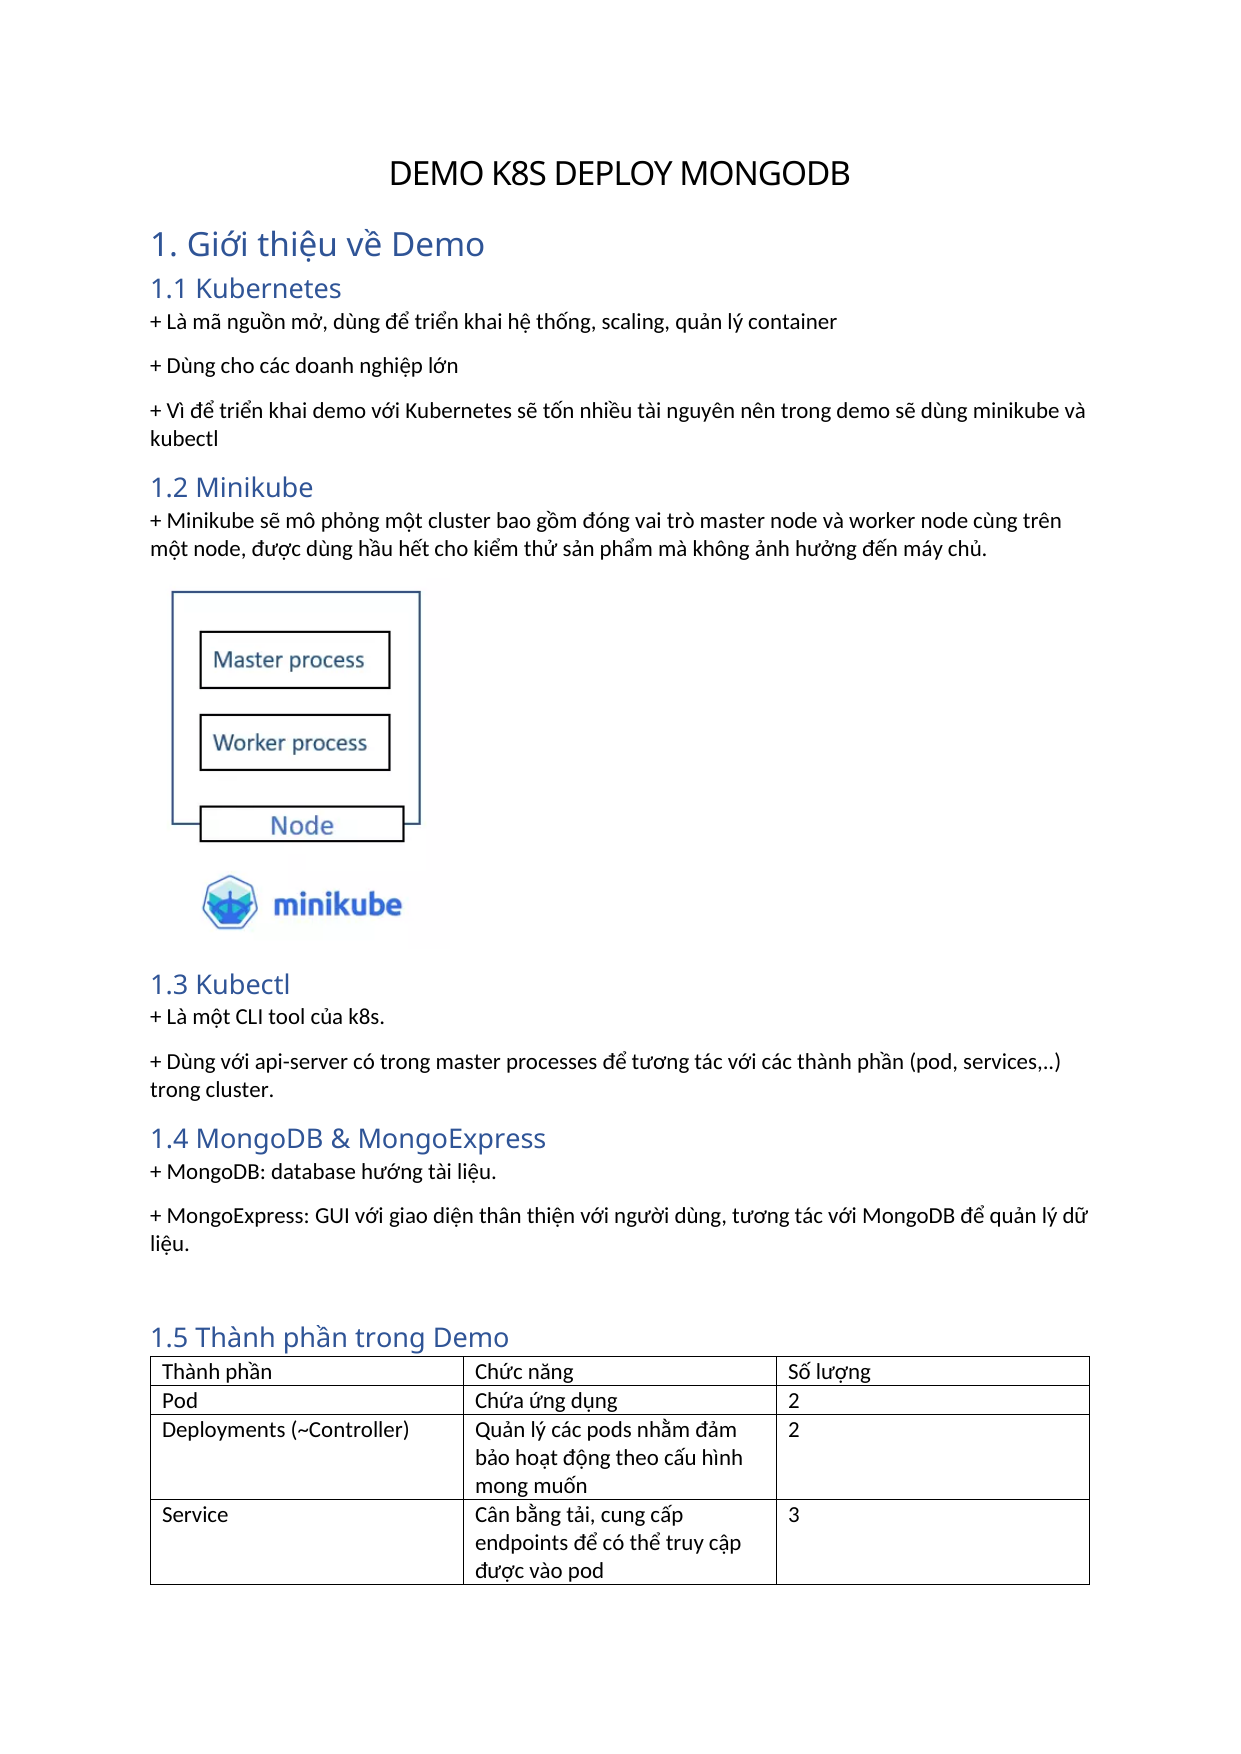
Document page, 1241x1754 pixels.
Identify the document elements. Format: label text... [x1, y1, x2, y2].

table_cell 3 [777, 1500, 1089, 1584]
subtitle 1. Giới thiệu về Demo [150, 220, 1090, 266]
subtitle 1.3 Kubectl [150, 966, 1090, 1002]
text + MongoExpress: GUI với giao diện thân thiện với người dùng, tương tác với MongoDB để quản lý dữ liệu. [150, 1201, 1090, 1257]
table_header Chức năng [464, 1357, 776, 1385]
table_header Số lượng [777, 1357, 1089, 1385]
subtitle 1.1 Kubernetes [150, 270, 1090, 307]
table_cell Pod [151, 1386, 463, 1414]
text + Dùng với api-server có trong master processes để tương tác với các thành phần (pod, services,..) trong cluster. [150, 1047, 1090, 1103]
subtitle 1.4 MongoDB & MongoExpress [150, 1120, 1090, 1157]
table_cell Chứa ứng dụng [464, 1386, 776, 1414]
table_cell Service [151, 1500, 463, 1584]
table_header Thành phần [151, 1357, 463, 1385]
table_cell 2 [777, 1386, 1089, 1414]
text + Là một CLI tool của k8s. [150, 1002, 1090, 1031]
table_cell Quản lý các pods nhằm đảm bảo hoạt động theo cấu hình mong muốn [464, 1415, 776, 1499]
table_cell Deployments (~Controller) [151, 1415, 463, 1499]
table_cell 2 [777, 1415, 1089, 1499]
subtitle 1.2 Minikube [150, 469, 1090, 506]
title DEMO K8S DEPLOY MONGODB [150, 150, 1090, 195]
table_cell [464, 1500, 776, 1584]
text + MongoDB: database hướng tài liệu. [150, 1157, 1090, 1185]
picture [150, 578, 451, 949]
text + Vì để triển khai demo với Kubernetes sẽ tốn nhiều tài nguyên nên trong demo sẽ dùng minikube và kubectl [150, 396, 1090, 452]
text + Dùng cho các doanh nghiệp lớn [150, 352, 1090, 379]
text + Minikube sẽ mô phỏng một cluster bao gồm đóng vai trò master node và worker node cùng trên một node, được dùng hầu hết cho kiểm thử sản phẩm mà không ảnh hưởng đến máy chủ. [150, 506, 1090, 562]
text + Là mã nguồn mở, dùng để triển khai hệ thống, scaling, quản lý container [150, 307, 1090, 335]
subtitle 1.5 Thành phần trong Demo [150, 1319, 1090, 1356]
